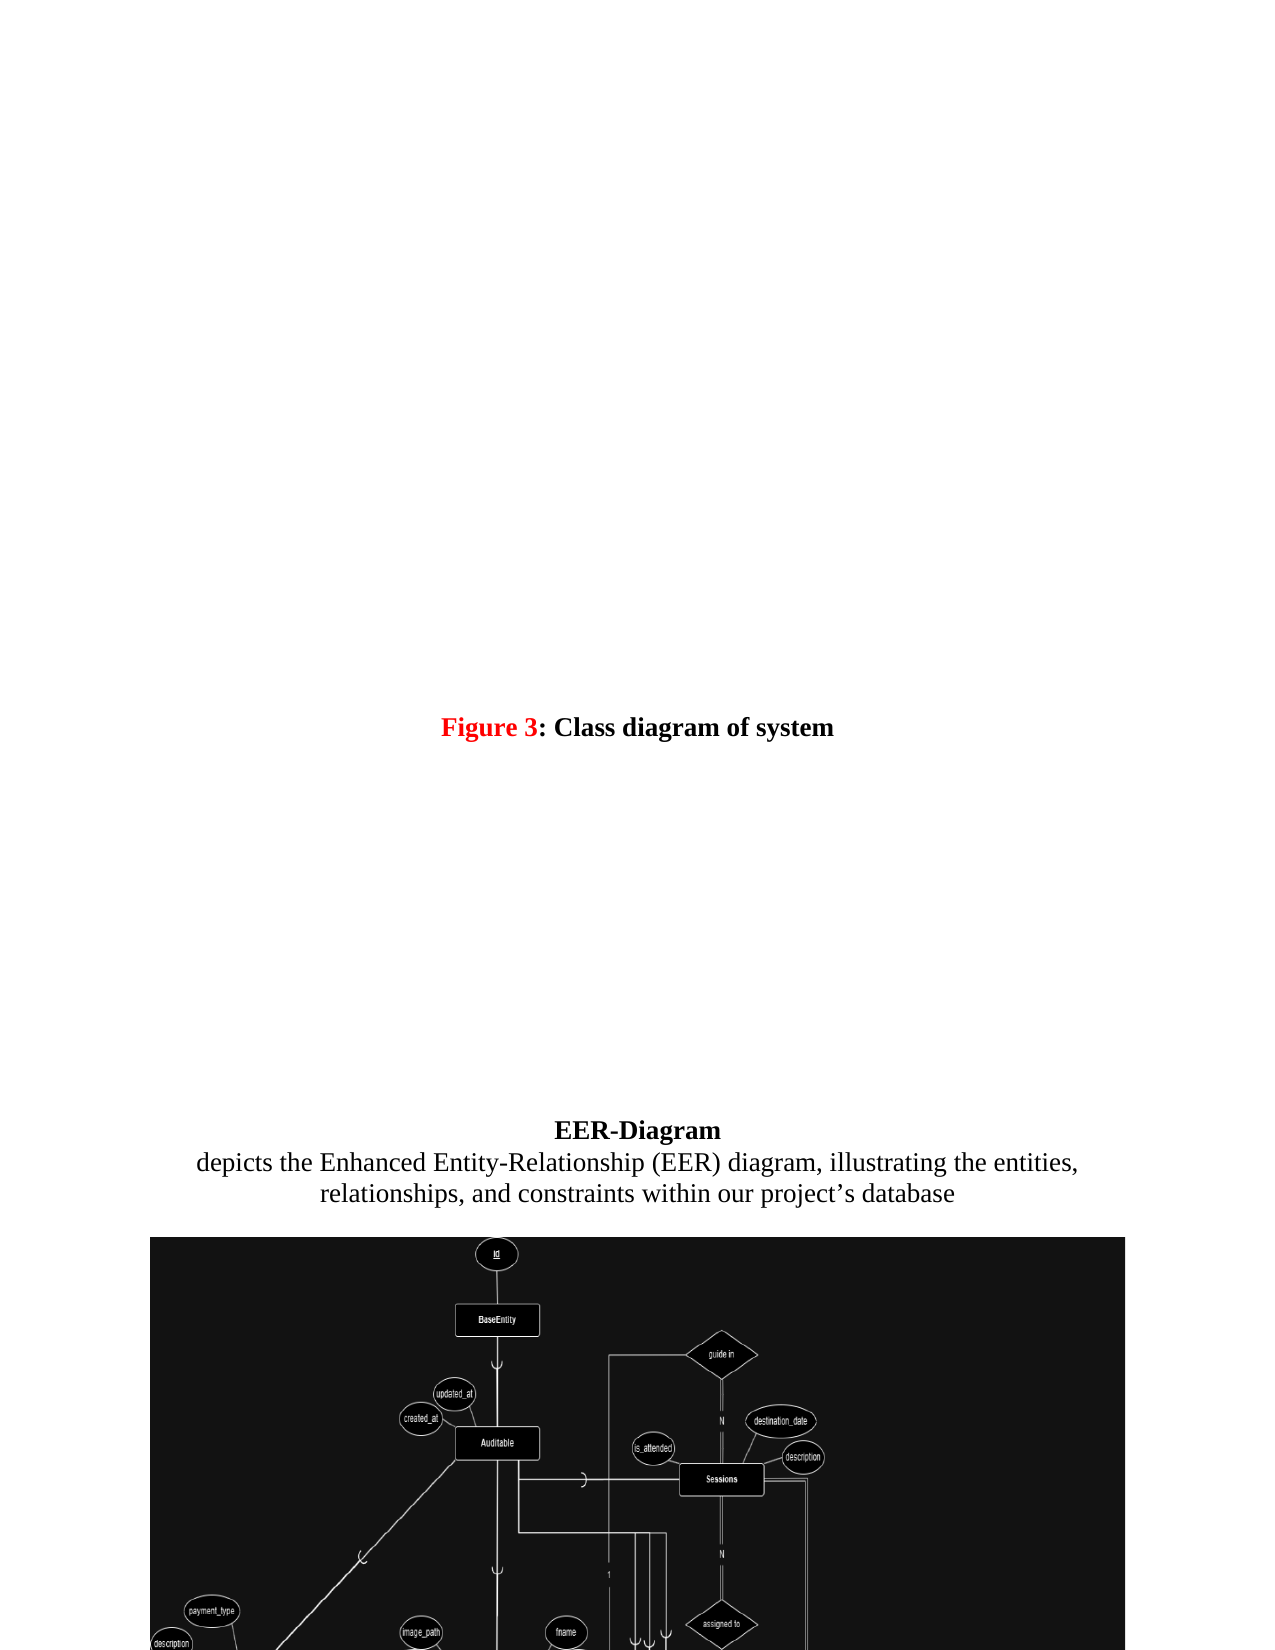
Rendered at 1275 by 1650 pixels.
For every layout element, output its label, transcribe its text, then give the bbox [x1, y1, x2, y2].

text Figure 3: Class diagram of system [150, 712, 1125, 743]
text EER-Diagram [150, 1114, 1125, 1146]
text depicts the Enhanced Entity-Relationship (EER) diagram, illustrating the entities, relationships, and constraints within our project’s database [150, 1146, 1125, 1208]
picture [150, 1237, 1125, 1650]
